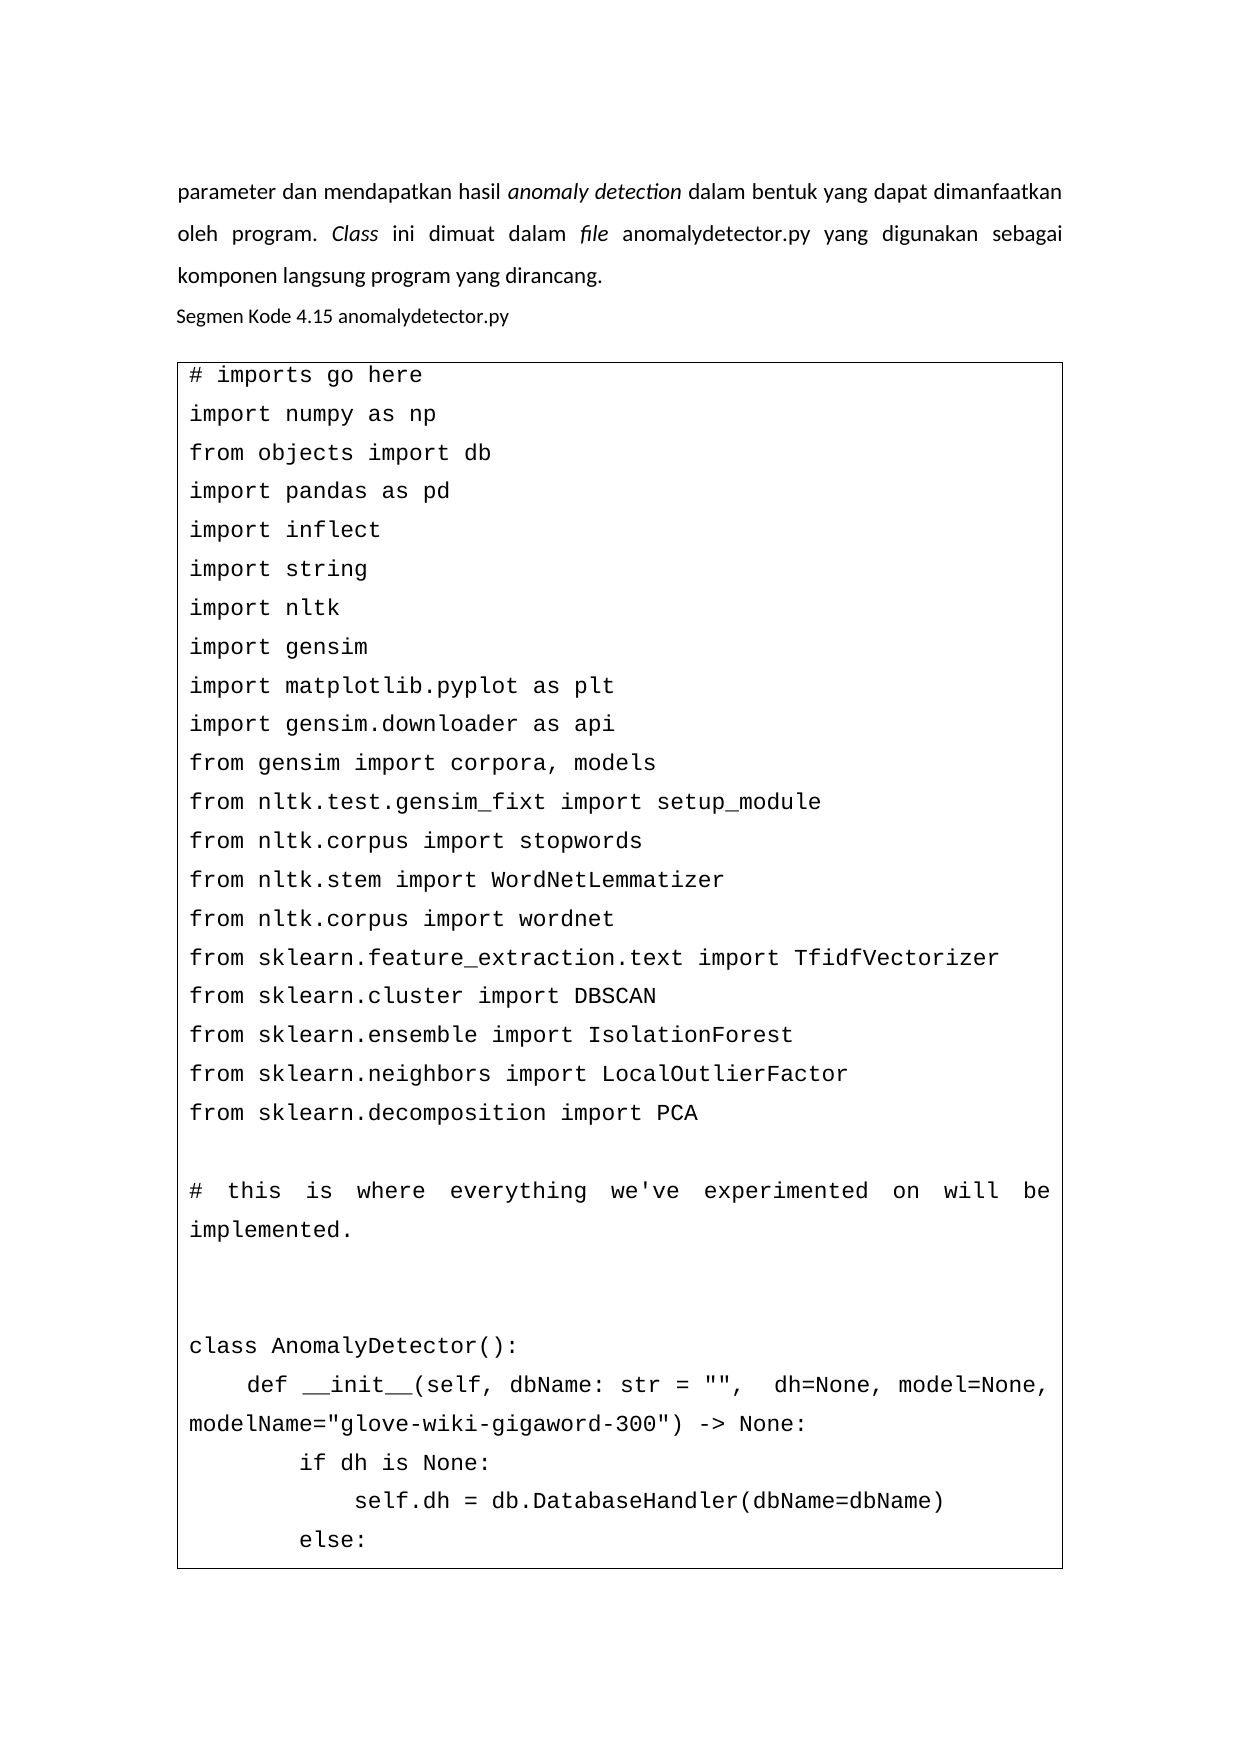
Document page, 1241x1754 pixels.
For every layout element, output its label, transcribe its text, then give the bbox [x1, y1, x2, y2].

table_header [178, 363, 1062, 1568]
text Segmen Kode 4.15 anomalydetector.py [176, 303, 1063, 328]
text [177, 177, 1063, 289]
